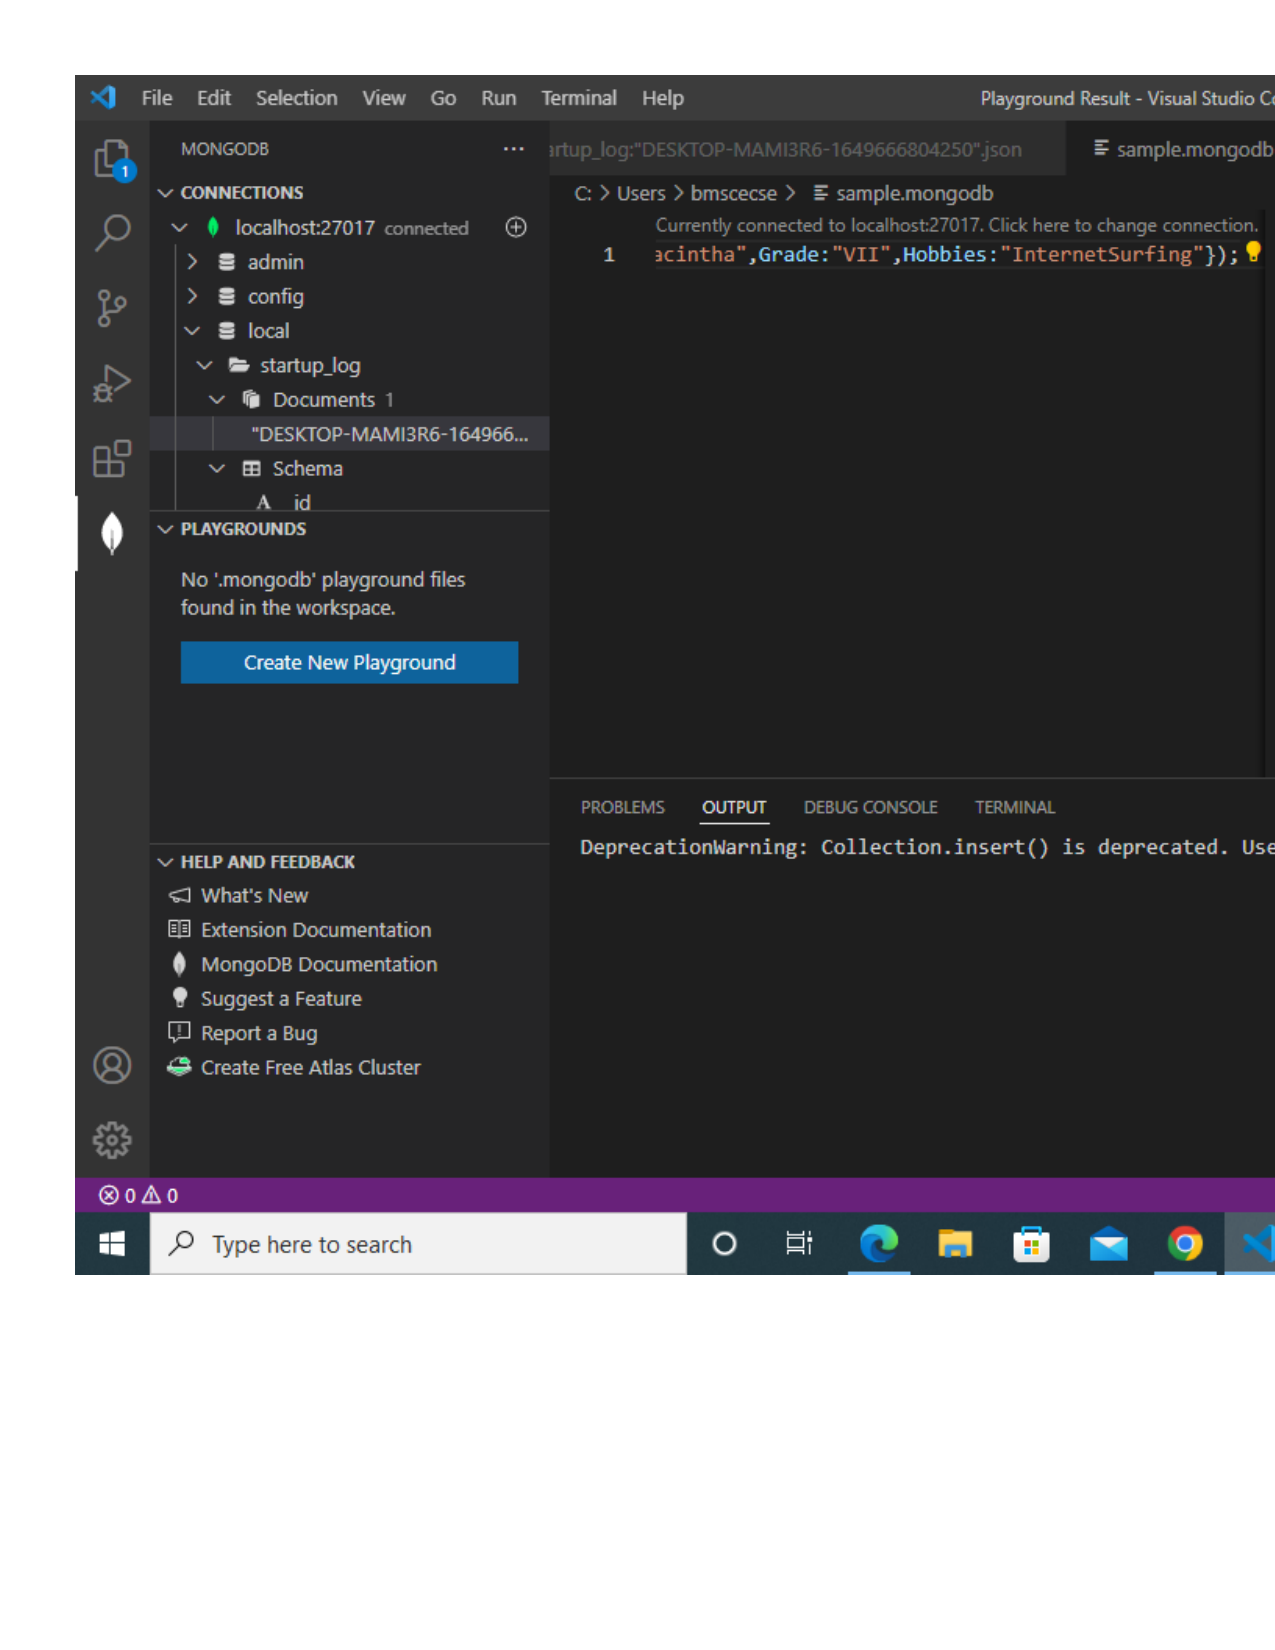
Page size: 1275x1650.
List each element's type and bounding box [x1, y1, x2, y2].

picture [75, 75, 1275, 1275]
